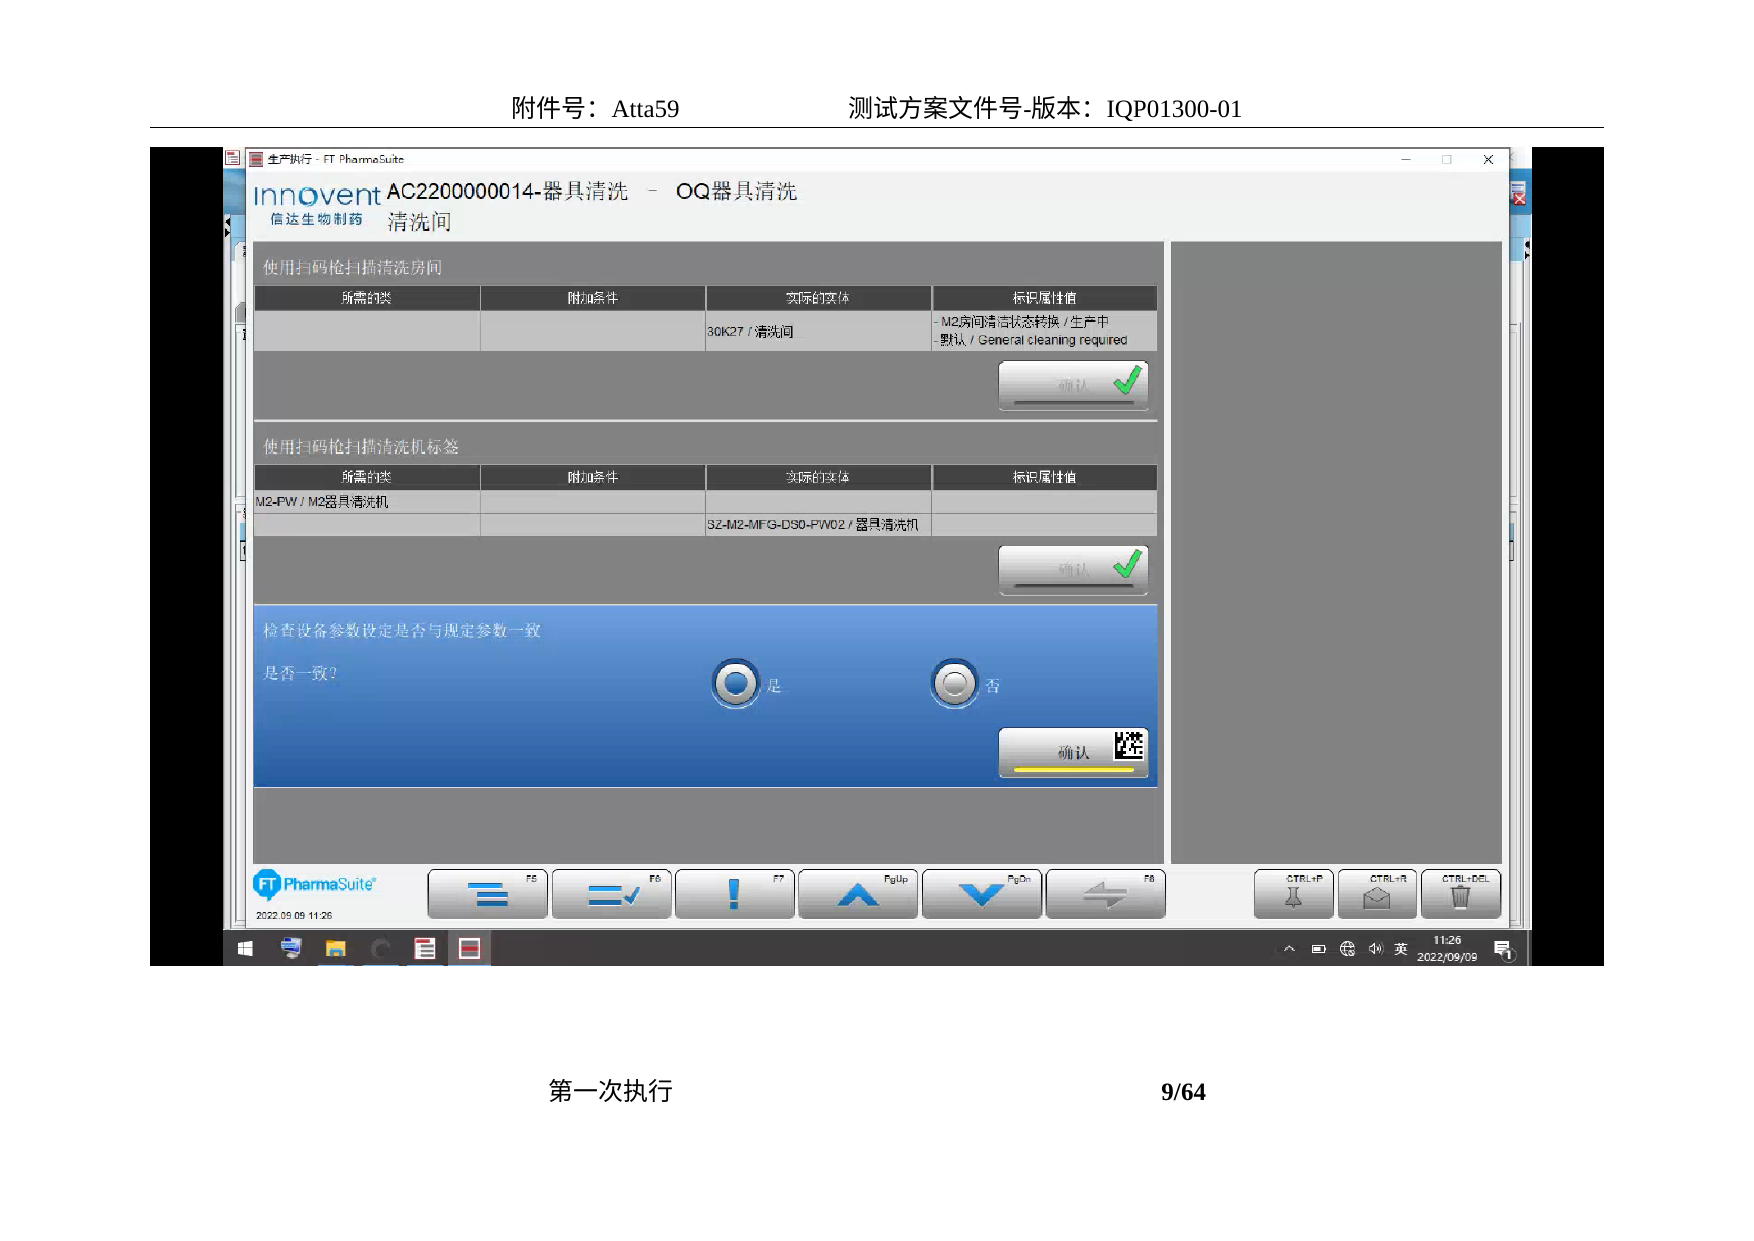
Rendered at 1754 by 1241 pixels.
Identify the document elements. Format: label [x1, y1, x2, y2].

picture [150, 147, 1604, 966]
